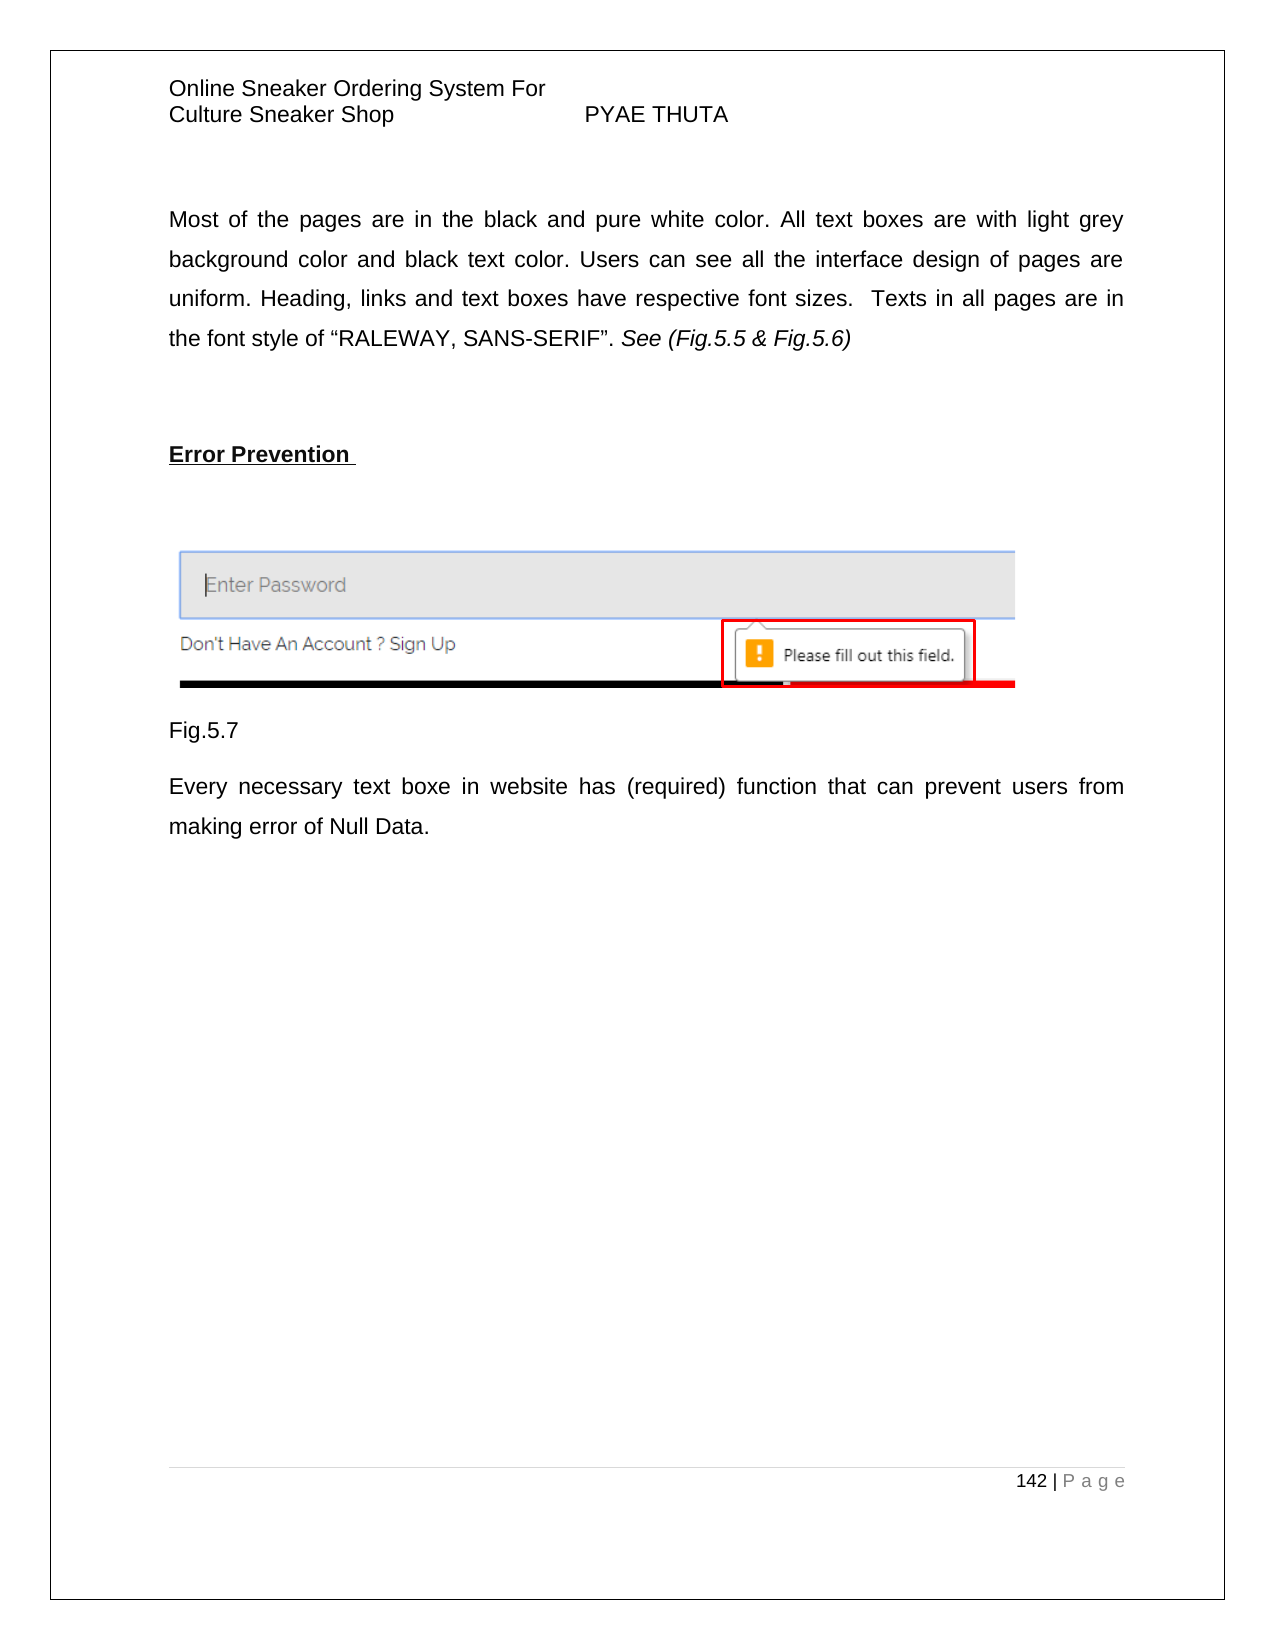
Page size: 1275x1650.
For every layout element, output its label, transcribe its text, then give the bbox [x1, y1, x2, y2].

subtitle Error Prevention [169, 441, 1125, 467]
picture [168, 536, 1016, 688]
text Most of the pages are in the black and pure white color. All text boxes are with light grey background color and black text color. Users can see all the interface design of pages are uniform. Heading, links and text boxes have respective font sizes. Texts in all pages are in the font style of “RALEWAY, SANS-SERIF”. See (Fig.5.5 & Fig.5.6) [169, 206, 1125, 351]
picture [724, 622, 973, 685]
text Fig.5.7 [169, 717, 1125, 743]
text Every necessary text boxe in website has (required) function that can prevent users from making error of Null Data. [169, 773, 1125, 839]
